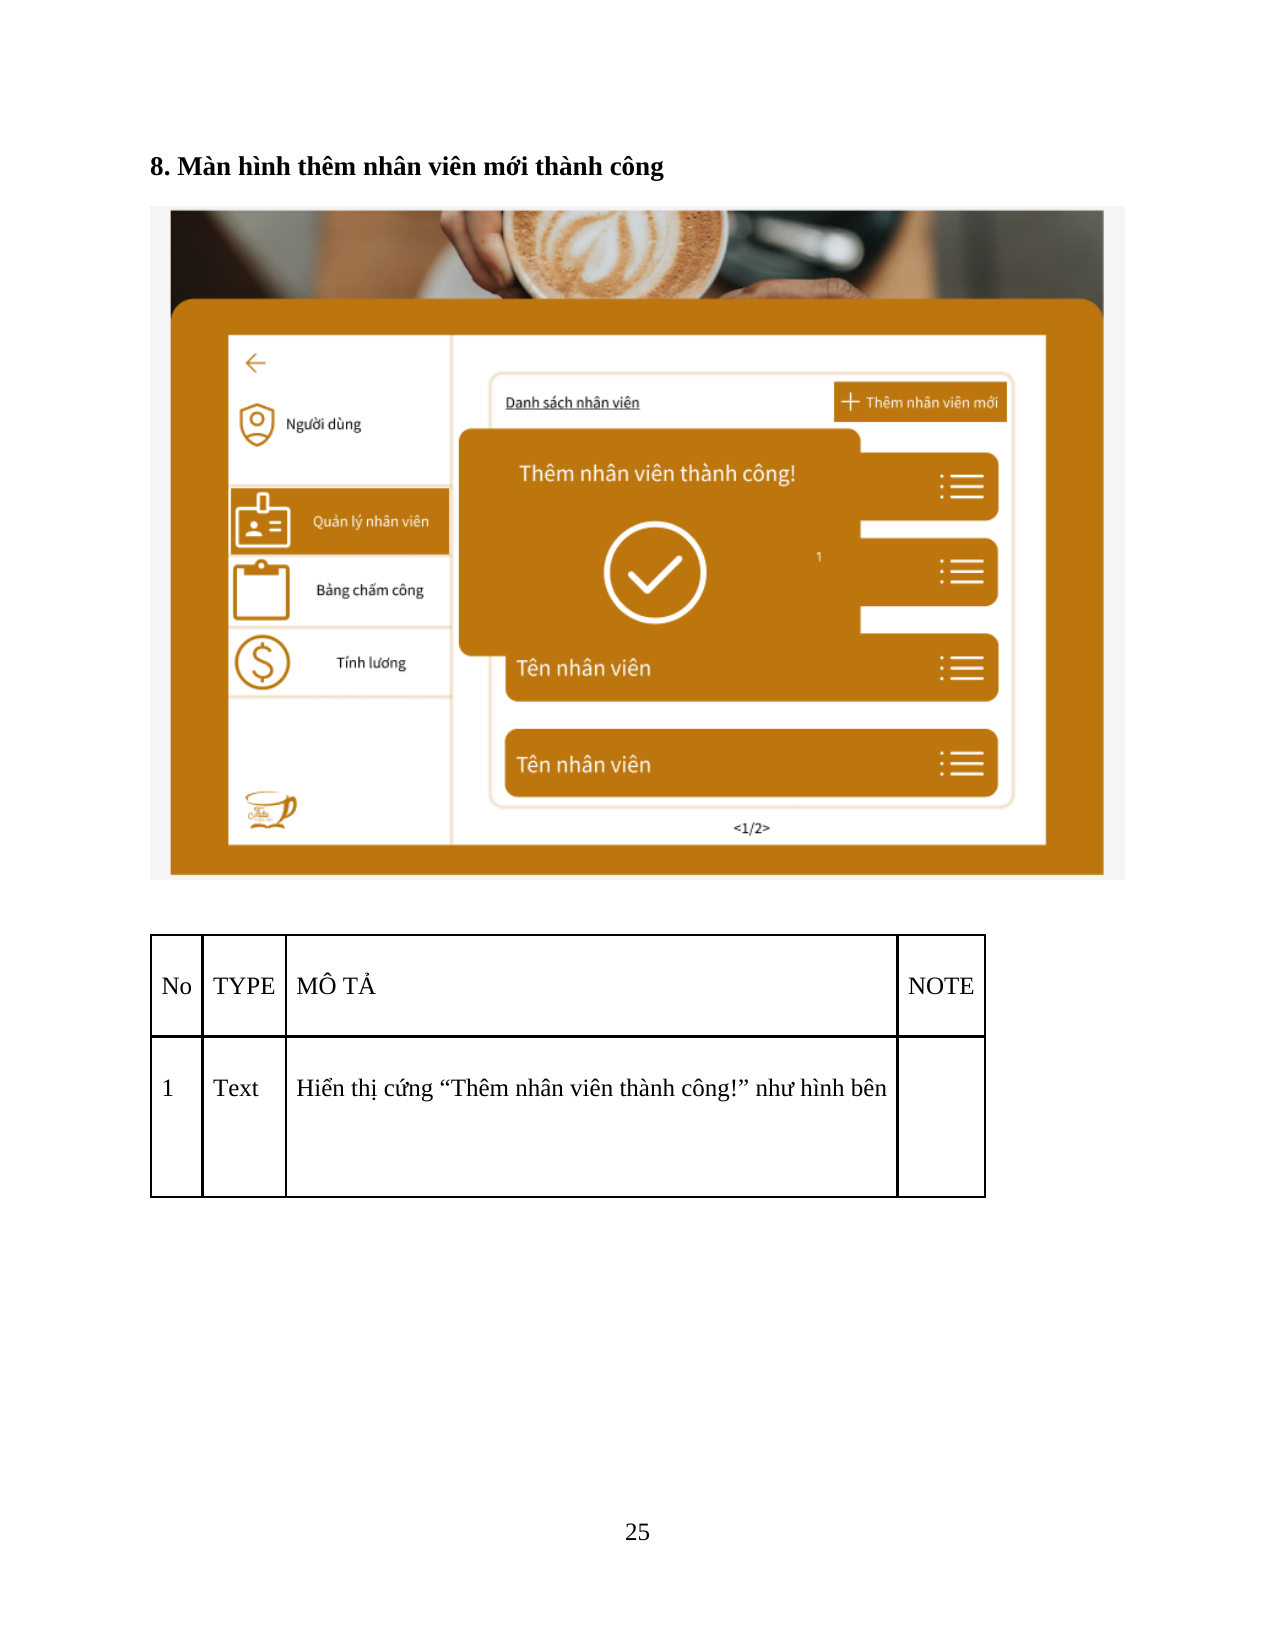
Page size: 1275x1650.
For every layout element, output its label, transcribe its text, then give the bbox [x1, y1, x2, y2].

table_header No [152, 936, 201, 1035]
table_header MÔ TẢ [287, 936, 896, 1035]
subtitle 8. Màn hình thêm nhân viên mới thành công [150, 150, 1125, 181]
table_cell 1 [152, 1038, 201, 1196]
table_header TYPE [204, 936, 285, 1035]
picture [150, 206, 1125, 880]
table_cell Text [204, 1038, 285, 1196]
table_cell Hiển thị cứng “Thêm nhân viên thành công!” như hình bên [287, 1038, 896, 1196]
table_header NOTE [899, 936, 984, 1035]
table_cell [899, 1038, 984, 1196]
